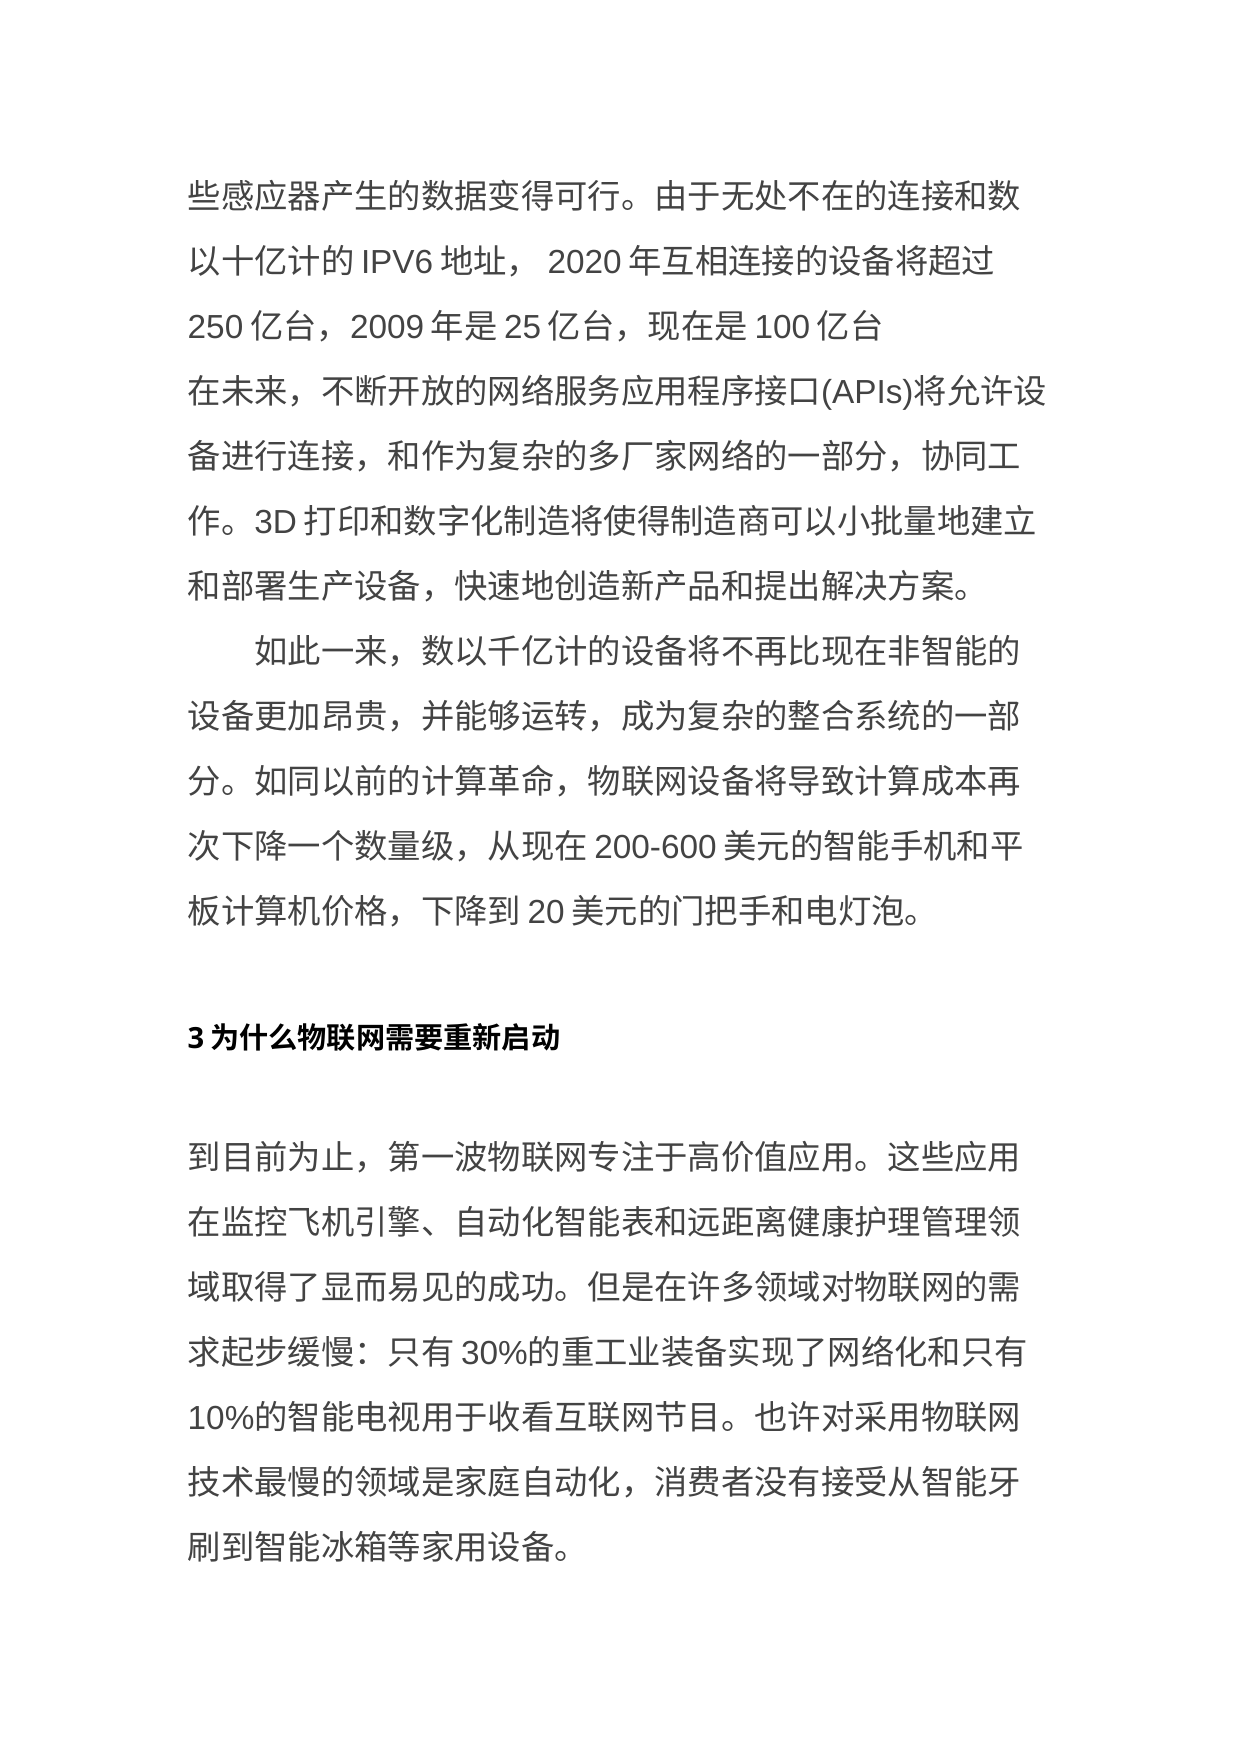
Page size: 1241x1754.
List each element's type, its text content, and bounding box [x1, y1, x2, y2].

text 如此一来，数以千亿计的设备将不再比现在非智能的设备更加昂贵，并能够运转，成为复杂的整合系统的一部分。如同以前的计算革命，物联网设备将导致计算成本再次下降一个数量级，从现在200-600美元的智能手机和平板计算机价格，下降到20美元的门把手和电灯泡。 [187, 617, 1053, 942]
text 到目前为止，第一波物联网专注于高价值应用。这些应用在监控飞机引擎、自动化智能表和远距离健康护理管理领域取得了显而易见的成功。但是在许多领域对物联网的需求起步缓慢：只有30%的重工业装备实现了网络化和只有10%的智能电视用于收看互联网节目。也许对采用物联网技术最慢的领域是家庭自动化，消费者没有接受从智能牙刷到智能冰箱等家用设备。 [187, 1122, 1053, 1577]
text 在未来，不断开放的网络服务应用程序接口(APIs)将允许设备进行连接，和作为复杂的多厂家网络的一部分，协同工作。3D打印和数字化制造将使得制造商可以小批量地建立和部署生产设备，快速地创造新产品和提出解决方案。 [187, 357, 1053, 617]
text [187, 162, 1053, 357]
subtitle 3为什么物联网需要重新启动 [187, 1004, 1053, 1069]
